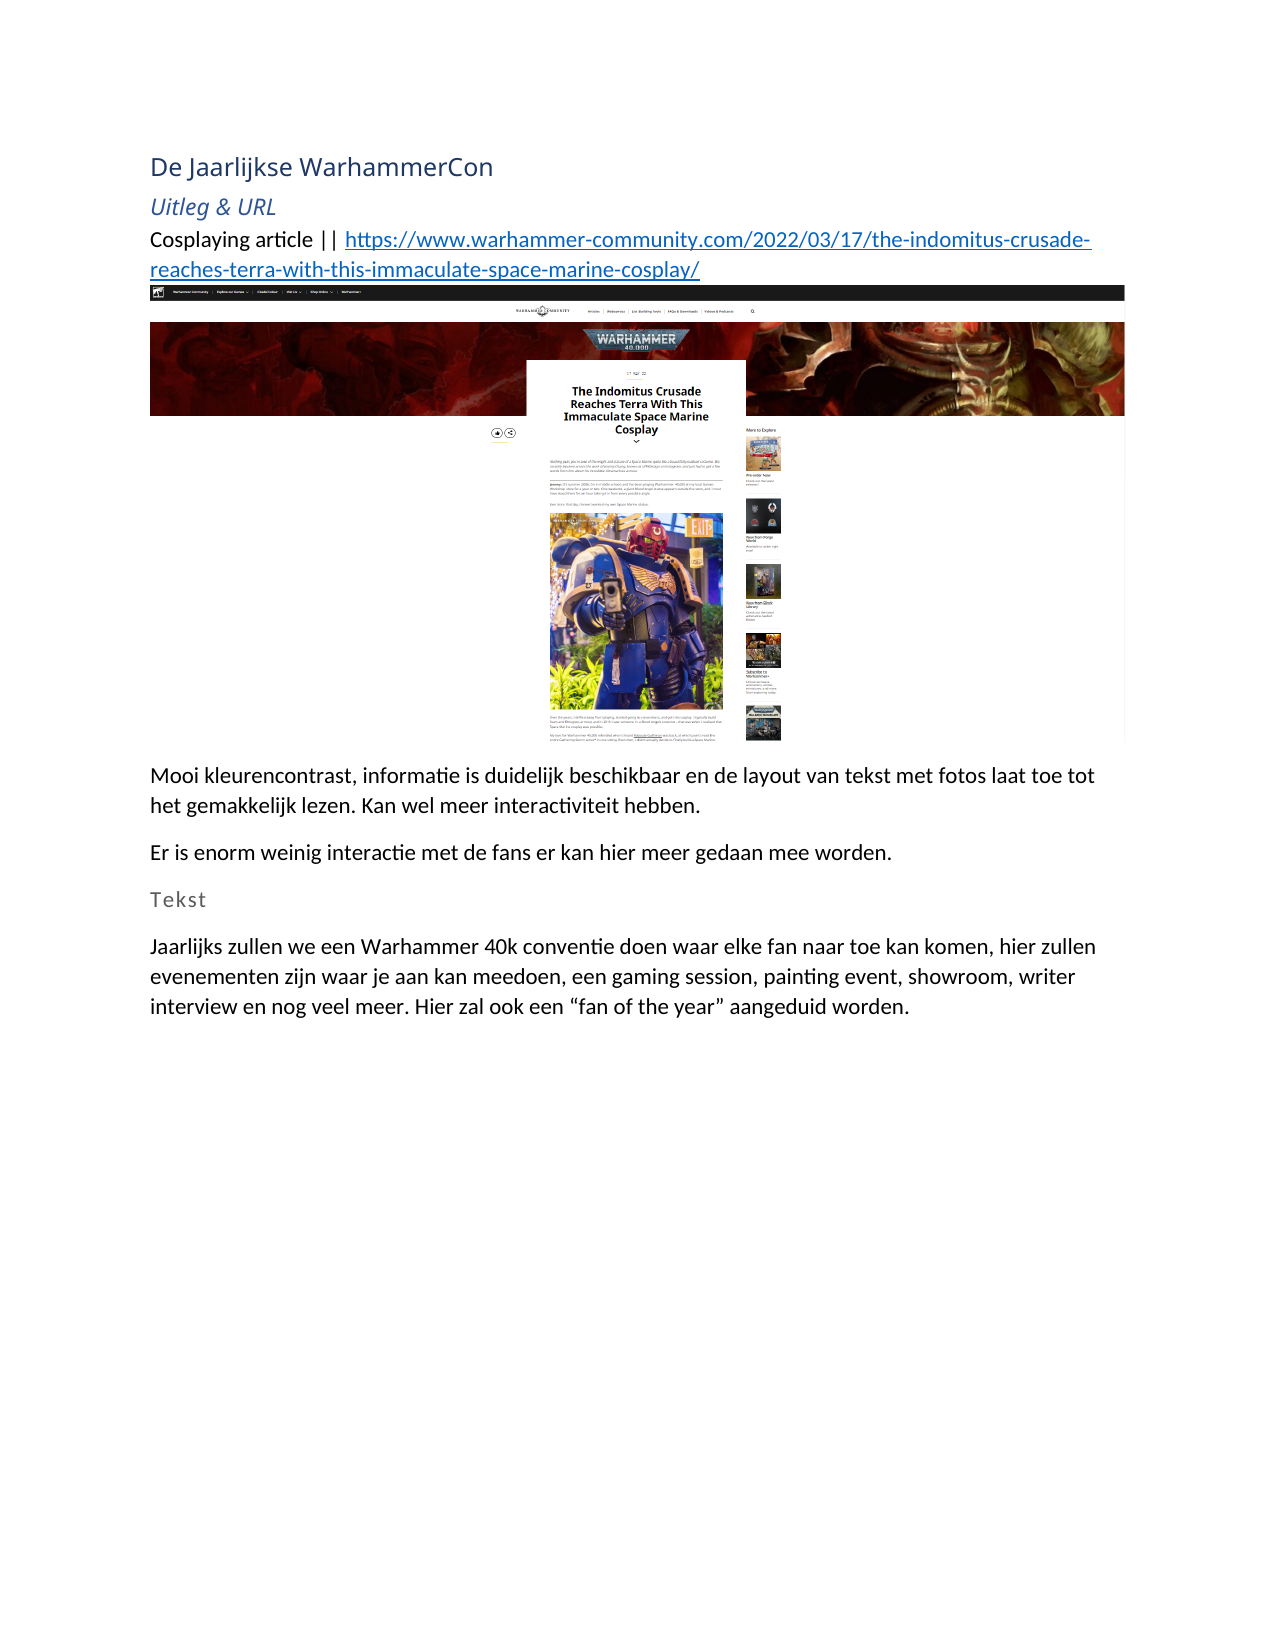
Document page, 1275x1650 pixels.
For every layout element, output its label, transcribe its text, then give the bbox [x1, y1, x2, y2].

text Er is enorm weinig interactie met de fans er kan hier meer gedaan mee worden. [150, 838, 1125, 866]
text Mooi kleurencontrast, informatie is duidelijk beschikbaar en de layout van tekst met fotos laat toe tot het gemakkelijk lezen. Kan wel meer interactiviteit hebben. [150, 761, 1125, 819]
text Cosplaying article || https://www.warhammer-community.com/2022/03/17/the-indomitus-crusade-reaches-terra-with-this-immaculate-space-marine-cosplay/ [150, 225, 1125, 285]
text Jaarlijks zullen we een Warhammer 40k conventie doen waar elke fan naar toe kan komen, hier zullen evenementen zijn waar je aan kan meedoen, een gaming session, painting event, showroom, writer interview en nog veel meer. Hier zal ook een “fan of the year” aangeduid worden. [150, 932, 1125, 1020]
subtitle De Jaarlijkse WarhammerCon [150, 150, 1125, 184]
picture [150, 285, 1125, 743]
subtitle Uitleg & URL [150, 191, 1125, 222]
subtitle Tekst [150, 885, 1125, 913]
